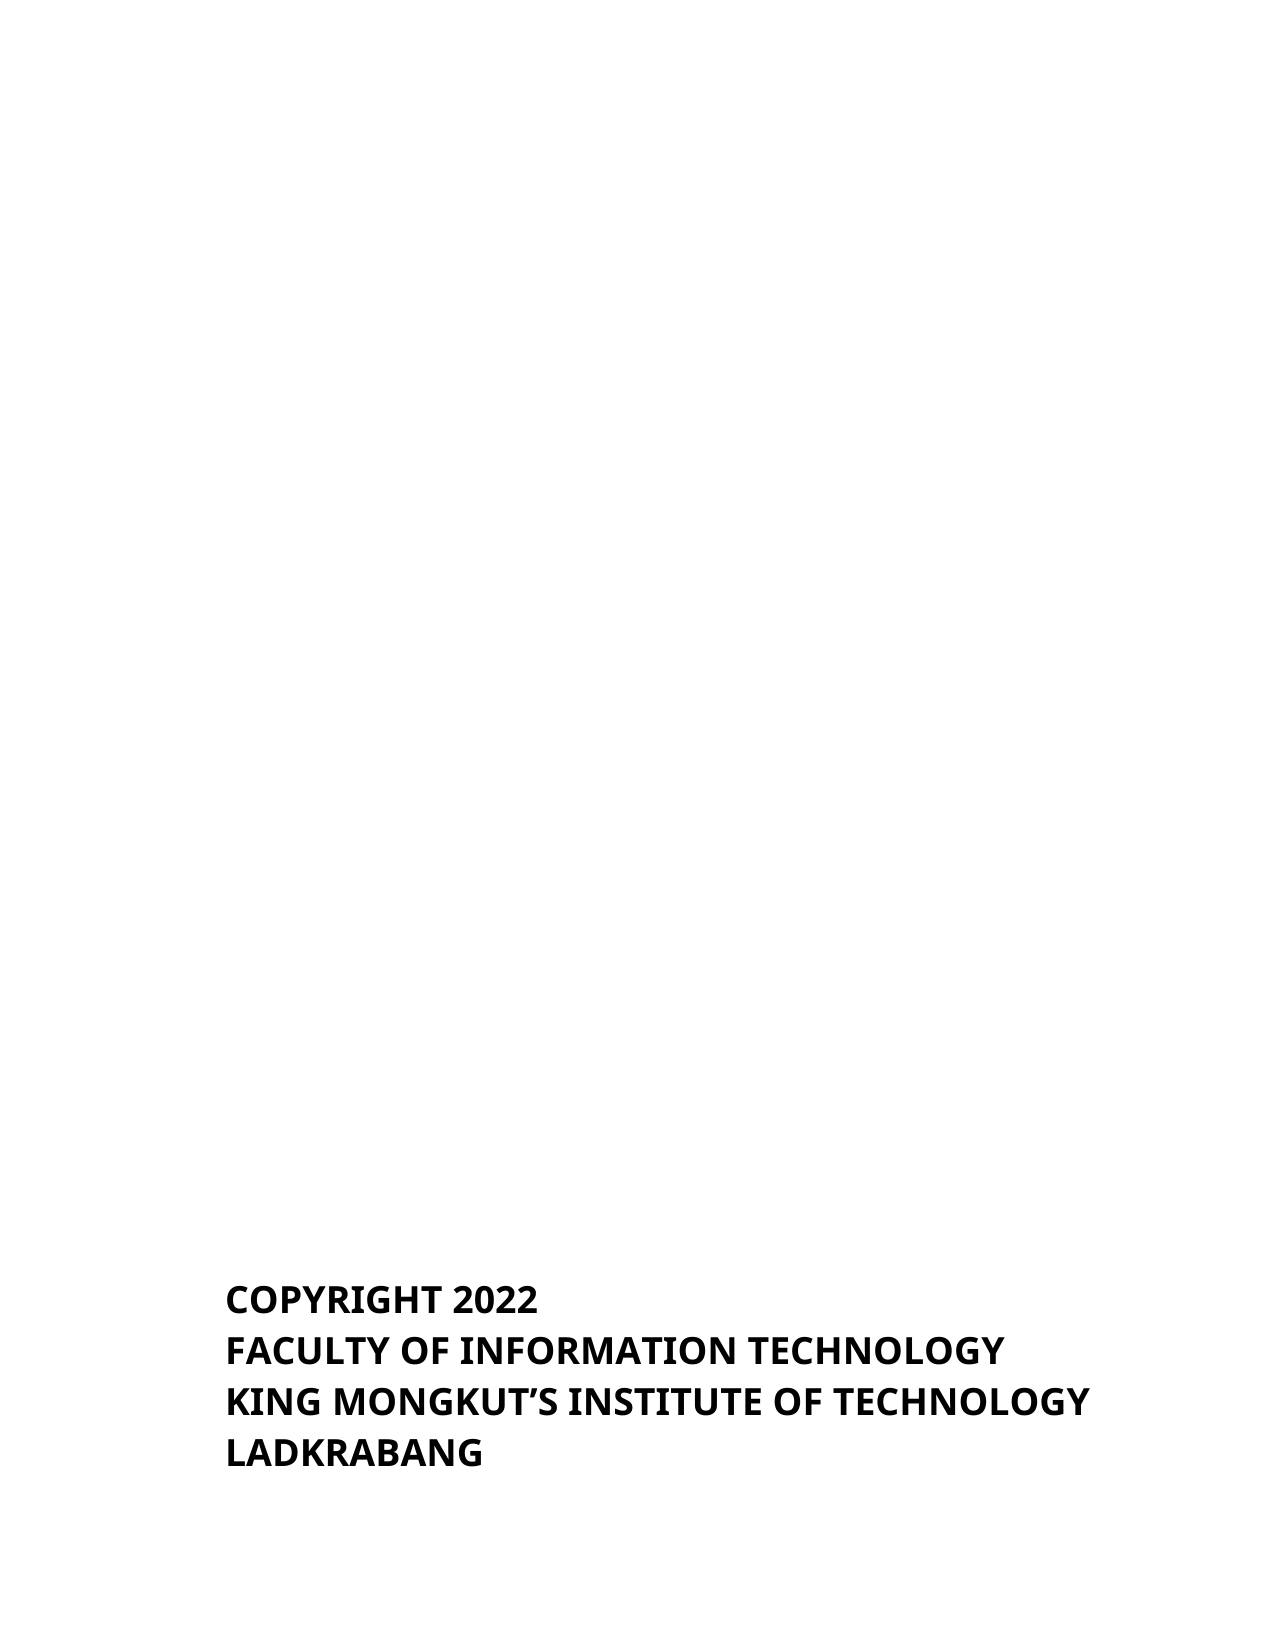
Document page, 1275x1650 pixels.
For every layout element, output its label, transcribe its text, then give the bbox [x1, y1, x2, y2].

text FACULTY OF INFORMATION TECHNOLOGY [225, 1324, 1125, 1375]
text COPYRIGHT 2022 [225, 1273, 1125, 1324]
text KING MONGKUT’S INSTITUTE OF TECHNOLOGY LADKRABANG [225, 1375, 1125, 1477]
